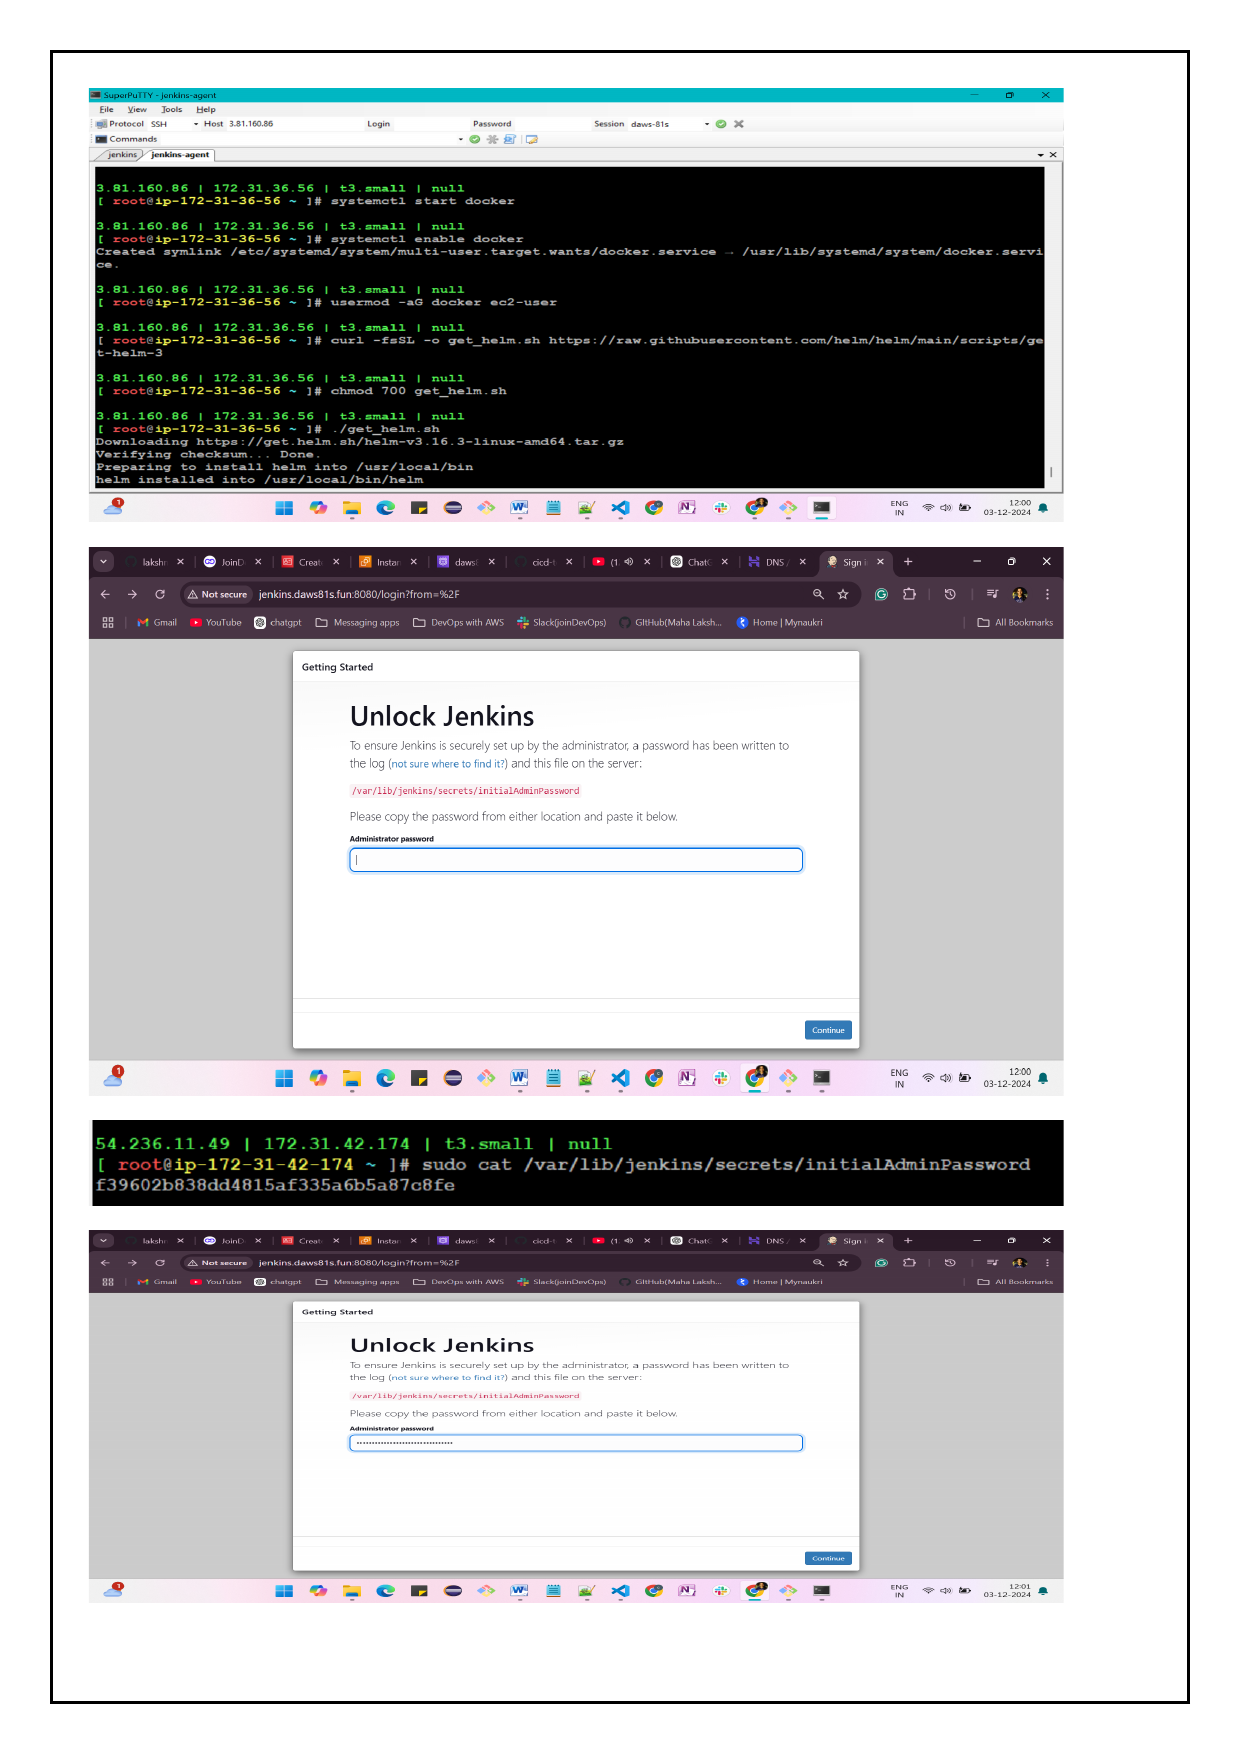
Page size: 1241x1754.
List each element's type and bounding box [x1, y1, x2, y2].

picture [88, 1230, 1064, 1603]
picture [88, 88, 1064, 522]
picture [88, 547, 1064, 1096]
picture [88, 1120, 1064, 1206]
